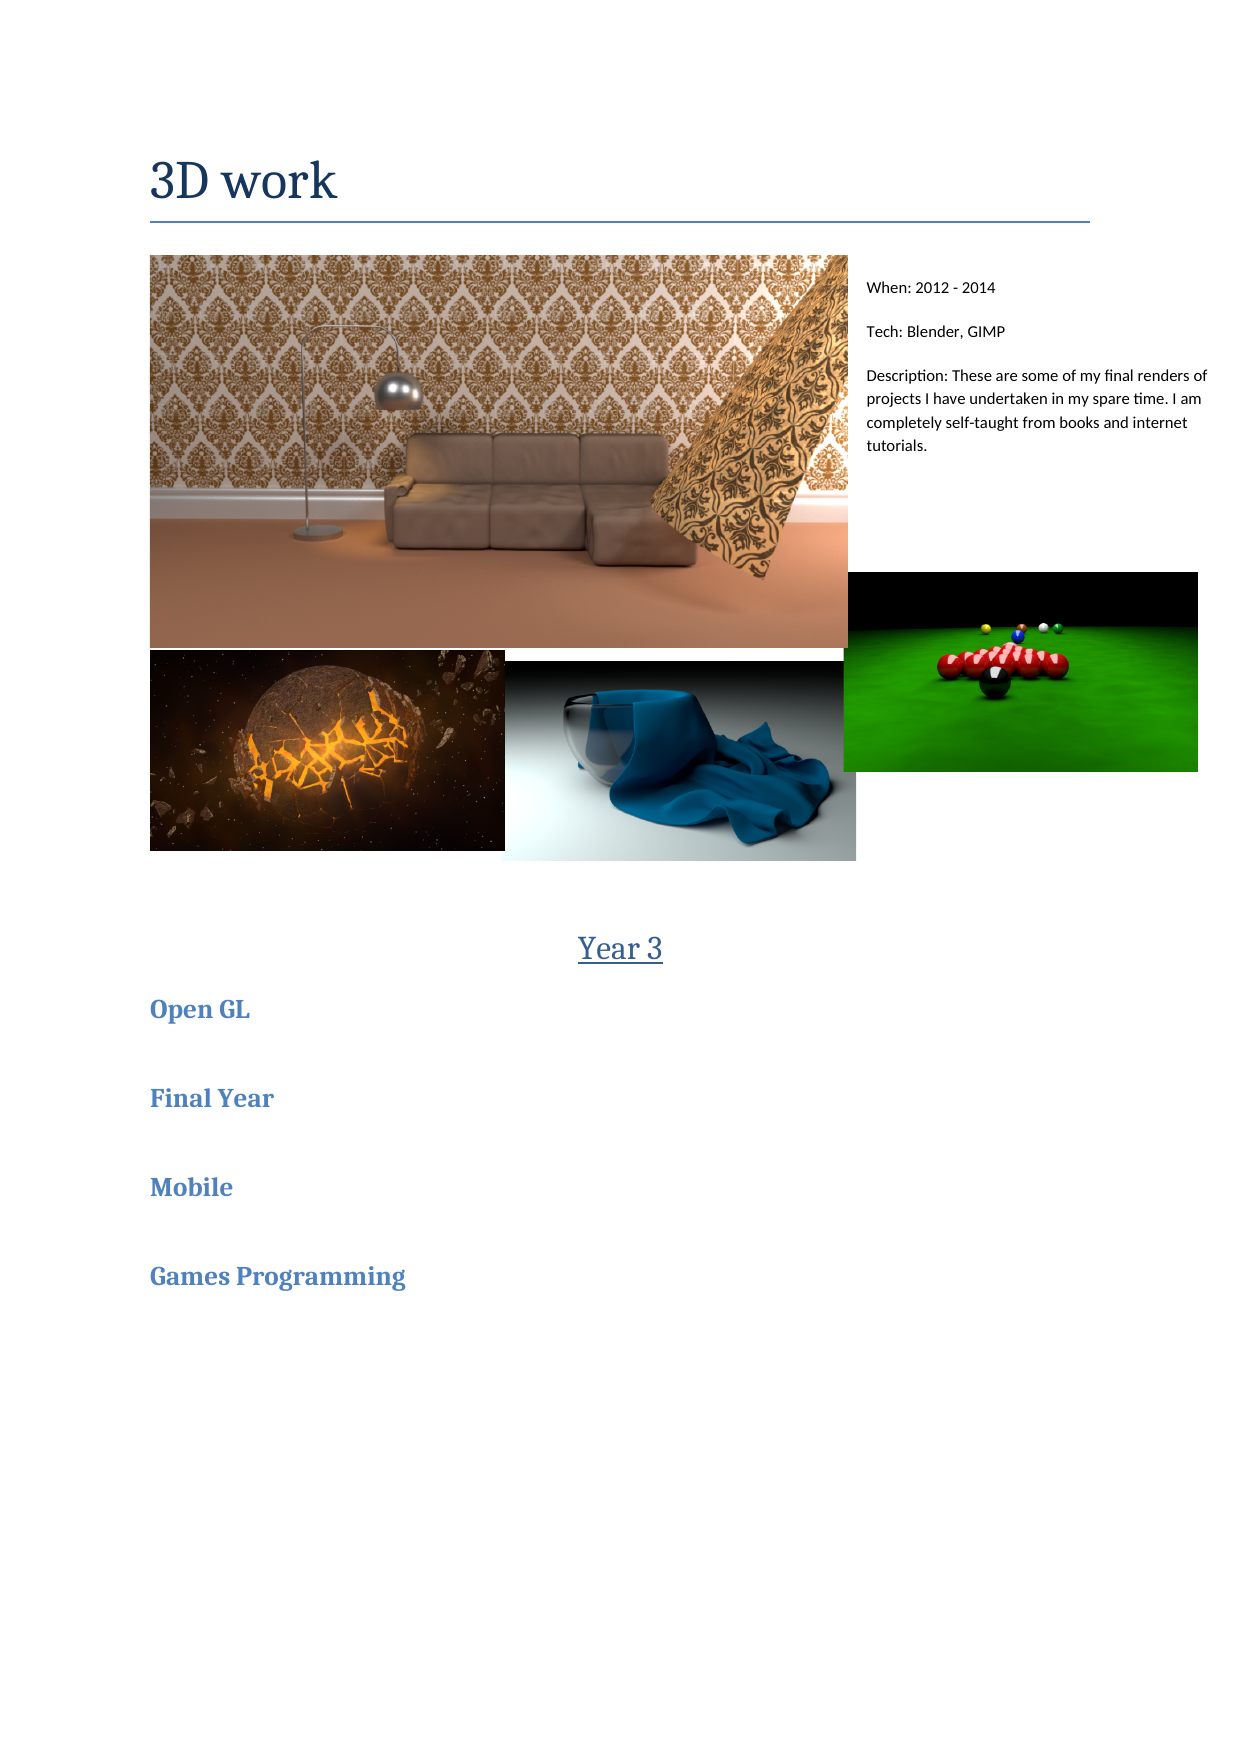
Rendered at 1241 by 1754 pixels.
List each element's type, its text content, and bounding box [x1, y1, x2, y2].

subtitle Open GL [150, 994, 1090, 1026]
subtitle Games Programming [150, 1261, 1090, 1292]
subtitle Year 3 [150, 929, 1090, 968]
title 3D work [150, 150, 1090, 221]
picture [149, 255, 1198, 861]
subtitle Final Year [150, 1083, 1090, 1114]
subtitle Mobile [150, 1172, 1090, 1203]
